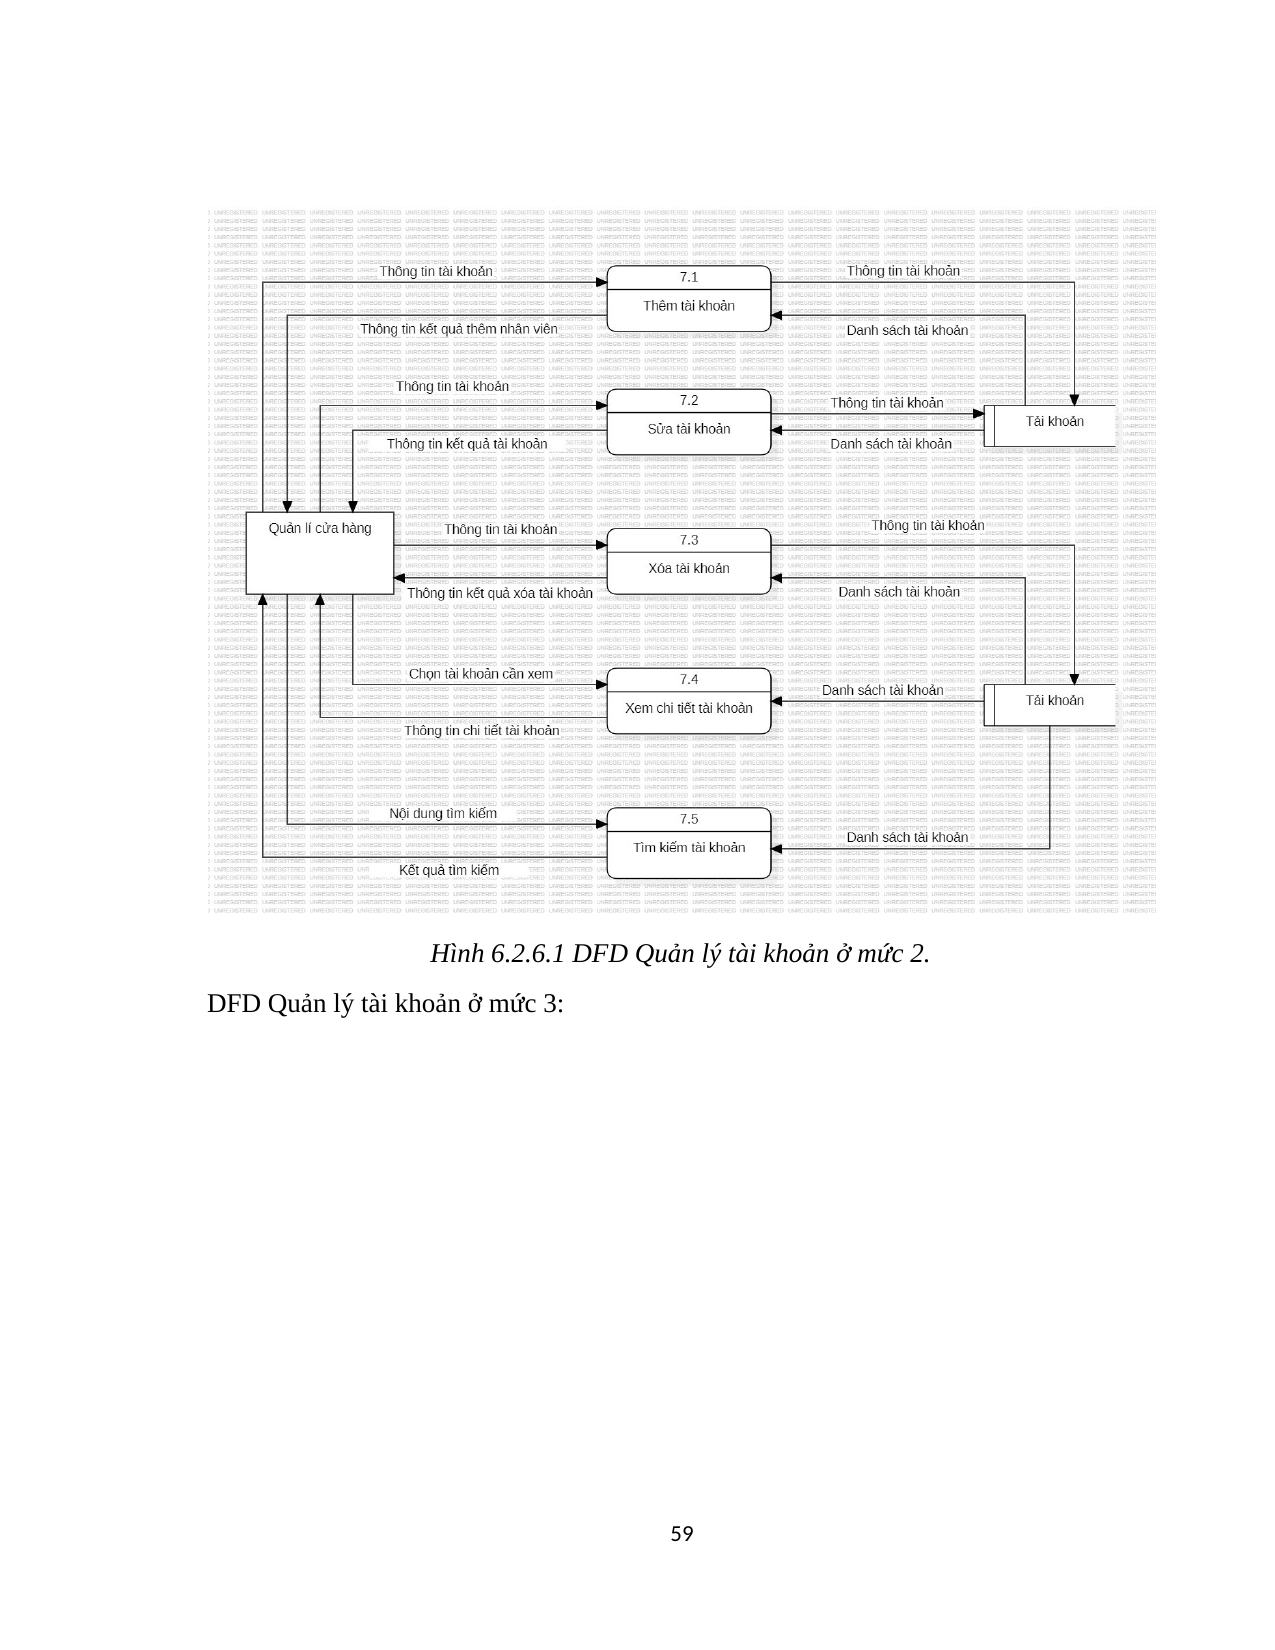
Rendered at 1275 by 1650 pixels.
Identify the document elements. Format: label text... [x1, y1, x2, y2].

picture [207, 206, 1156, 919]
text Hình 6.2.6.1 DFD Quản lý tài khoản ở mức 2. [207, 937, 1157, 968]
text DFD Quản lý tài khoản ở mức 3: [207, 987, 1157, 1018]
